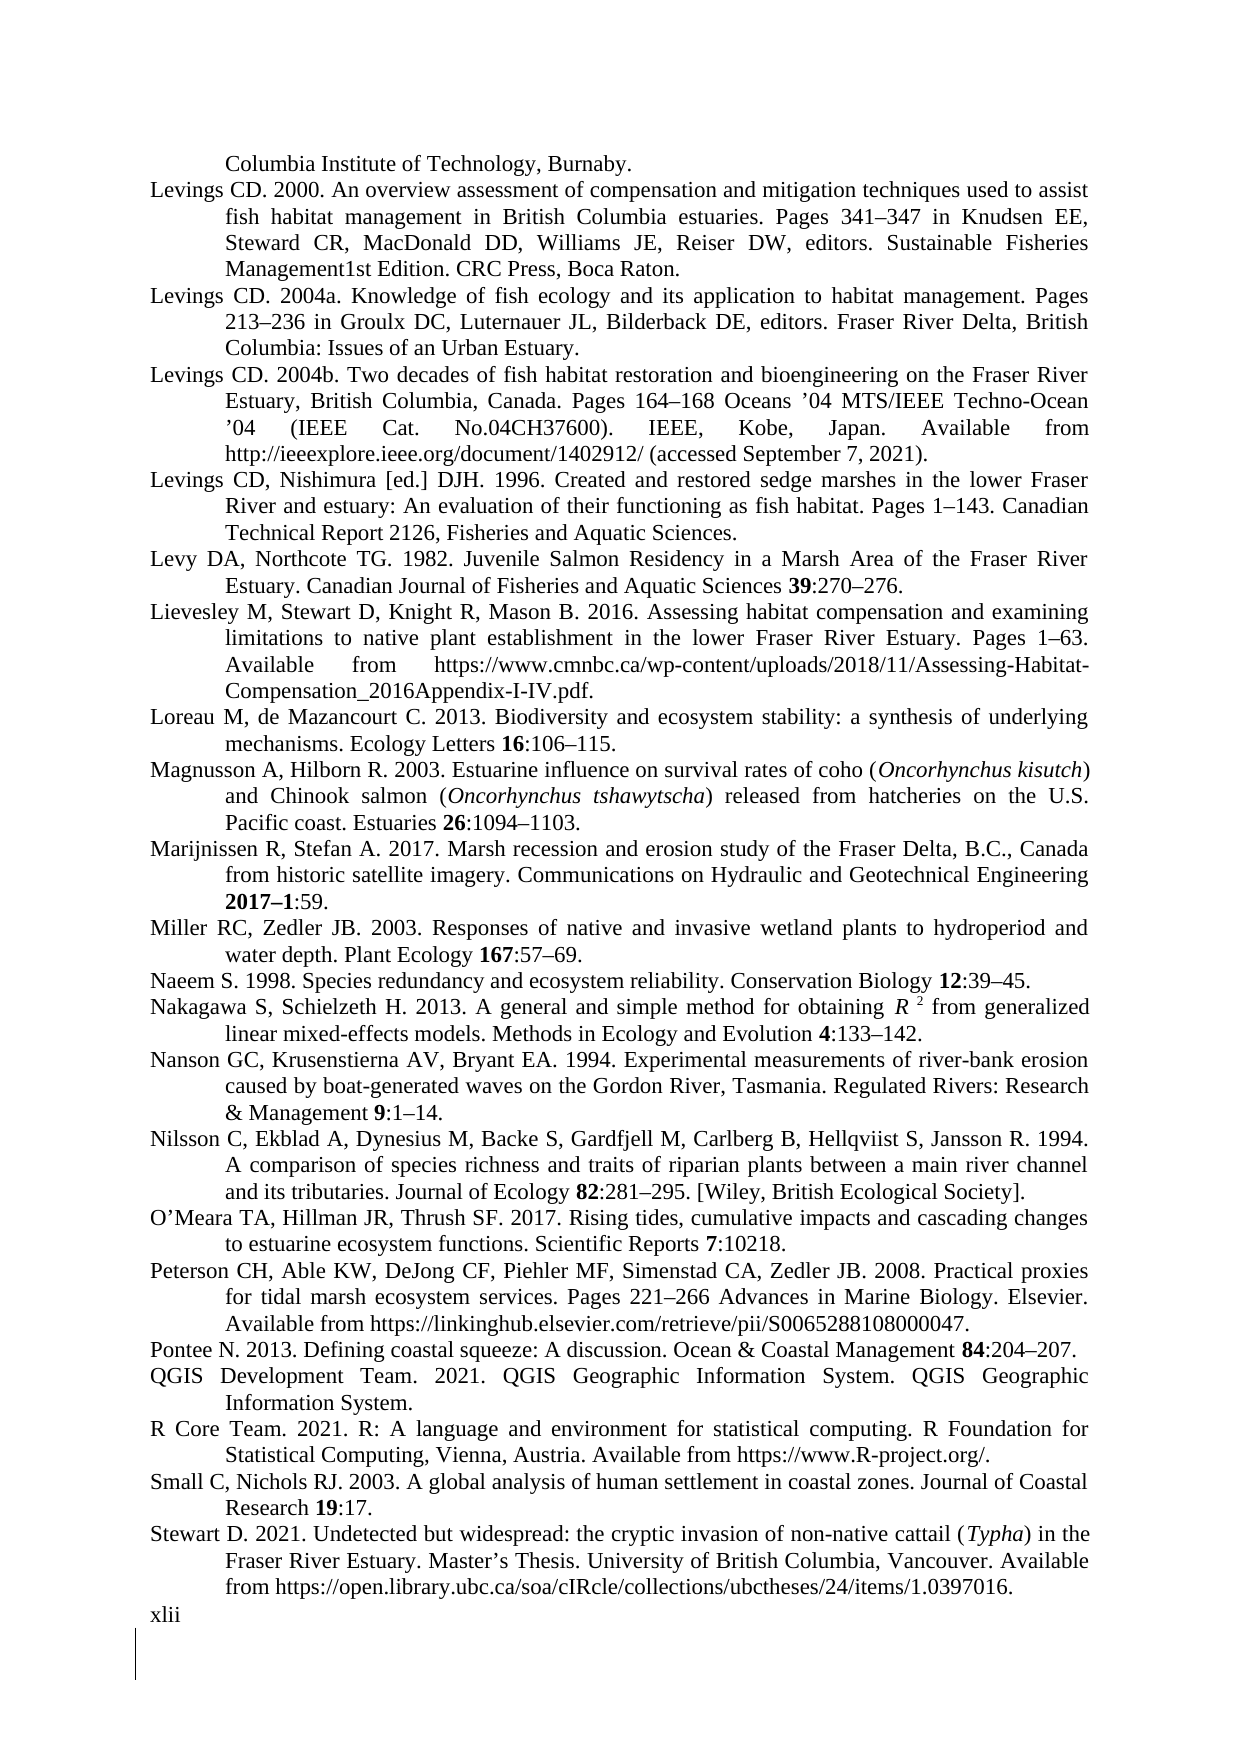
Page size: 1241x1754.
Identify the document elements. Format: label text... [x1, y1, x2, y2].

text Nakagawa S, Schielzeth H. 2013. A general and simple method for obtaining R 2 from generalized linear mixed-effects models. Methods in Ecology and Evolution 4:133–142. [150, 993, 1090, 1046]
text QGIS Development Team. 2021. QGIS Geographic Information System. QGIS Geographic Information System. [150, 1362, 1090, 1415]
text Loreau M, de Mazancourt C. 2013. Biodiversity and ecosystem stability: a synthesis of underlying mechanisms. Ecology Letters 16:106–115. [150, 703, 1090, 756]
text Peterson CH, Able KW, DeJong CF, Piehler MF, Simenstad CA, Zedler JB. 2008. Practical proxies for tidal marsh ecosystem services. Pages 221–266 Advances in Marine Biology. Elsevier. Available from https://linkinghub.elsevier.com/retrieve/pii/S0065288108000047. [150, 1257, 1090, 1336]
text Levings CD, Nishimura [ed.] DJH. 1996. Created and restored sedge marshes in the lower Fraser River and estuary: An evaluation of their functioning as fish habitat. Pages 1–143. Canadian Technical Report 2126, Fisheries and Aquatic Sciences. [150, 466, 1090, 545]
text Marijnissen R, Stefan A. 2017. Marsh recession and erosion study of the Fraser Delta, B.C., Canada from historic satellite imagery. Communications on Hydraulic and Geotechnical Engineering 2017–1:59. [150, 835, 1090, 914]
text Levy DA, Northcote TG. 1982. Juvenile Salmon Residency in a Marsh Area of the Fraser River Estuary. Canadian Journal of Fisheries and Aquatic Sciences 39:270–276. [150, 545, 1090, 598]
text Levings CD. 2004b. Two decades of fish habitat restoration and bioengineering on the Fraser River Estuary, British Columbia, Canada. Pages 164–168 Oceans ’04 MTS/IEEE Techno-Ocean ’04 (IEEE Cat. No.04CH37600). IEEE, Kobe, Japan. Available from http://ieeexplore.ieee.org/document/1402912/ (accessed September 7, 2021). [150, 361, 1090, 466]
text Levings CD. 2000. An overview assessment of compensation and mitigation techniques used to assist fish habitat management in British Columbia estuaries. Pages 341–347 in Knudsen EE, Steward CR, MacDonald DD, Williams JE, Reiser DW, editors. Sustainable Fisheries Management1st Edition. CRC Press, Boca Raton. [150, 176, 1090, 282]
text Nanson GC, Krusenstierna AV, Bryant EA. 1994. Experimental measurements of river-bank erosion caused by boat-generated waves on the Gordon River, Tasmania. Regulated Rivers: Research & Management 9:1–14. [150, 1046, 1090, 1125]
text Nilsson C, Ekblad A, Dynesius M, Backe S, Gardfjell M, Carlberg B, Hellqviist S, Jansson R. 1994. A comparison of species richness and traits of riparian plants between a main river channel and its tributaries. Journal of Ecology 82:281–295. [Wiley, British Ecological Society]. [150, 1125, 1090, 1204]
text Naeem S. 1998. Species redundancy and ecosystem reliability. Conservation Biology 12:39–45. [150, 967, 1090, 993]
text R Core Team. 2021. R: A language and environment for statistical computing. R Foundation for Statistical Computing, Vienna, Austria. Available from https://www.R-project.org/. [150, 1415, 1090, 1468]
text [150, 150, 1090, 176]
text Magnusson A, Hilborn R. 2003. Estuarine influence on survival rates of coho (Oncorhynchus kisutch) and Chinook salmon (Oncorhynchus tshawytscha) released from hatcheries on the U.S. Pacific coast. Estuaries 26:1094–1103. [150, 756, 1090, 835]
text Pontee N. 2013. Defining coastal squeeze: A discussion. Ocean & Coastal Management 84:204–207. [150, 1336, 1090, 1362]
text Stewart D. 2021. Undetected but widespread: the cryptic invasion of non-native cattail (Typha) in the Fraser River Estuary. Master’s Thesis. University of British Columbia, Vancouver. Available from https://open.library.ubc.ca/soa/cIRcle/collections/ubctheses/24/items/1.0397016. [150, 1520, 1090, 1599]
text Levings CD. 2004a. Knowledge of fish ecology and its application to habitat management. Pages 213–236 in Groulx DC, Luternauer JL, Bilderback DE, editors. Fraser River Delta, British Columbia: Issues of an Urban Estuary. [150, 282, 1090, 361]
text Lievesley M, Stewart D, Knight R, Mason B. 2016. Assessing habitat compensation and examining limitations to native plant establishment in the lower Fraser River Estuary. Pages 1–63. Available from https://www.cmnbc.ca/wp-content/uploads/2018/11/Assessing-Habitat-Compensation_2016Appendix-I-IV.pdf. [150, 598, 1090, 703]
text Miller RC, Zedler JB. 2003. Responses of native and invasive wetland plants to hydroperiod and water depth. Plant Ecology 167:57–69. [150, 914, 1090, 967]
text O’Meara TA, Hillman JR, Thrush SF. 2017. Rising tides, cumulative impacts and cascading changes to estuarine ecosystem functions. Scientific Reports 7:10218. [150, 1204, 1090, 1257]
text Small C, Nichols RJ. 2003. A global analysis of human settlement in coastal zones. Journal of Coastal Research 19:17. [150, 1468, 1090, 1520]
